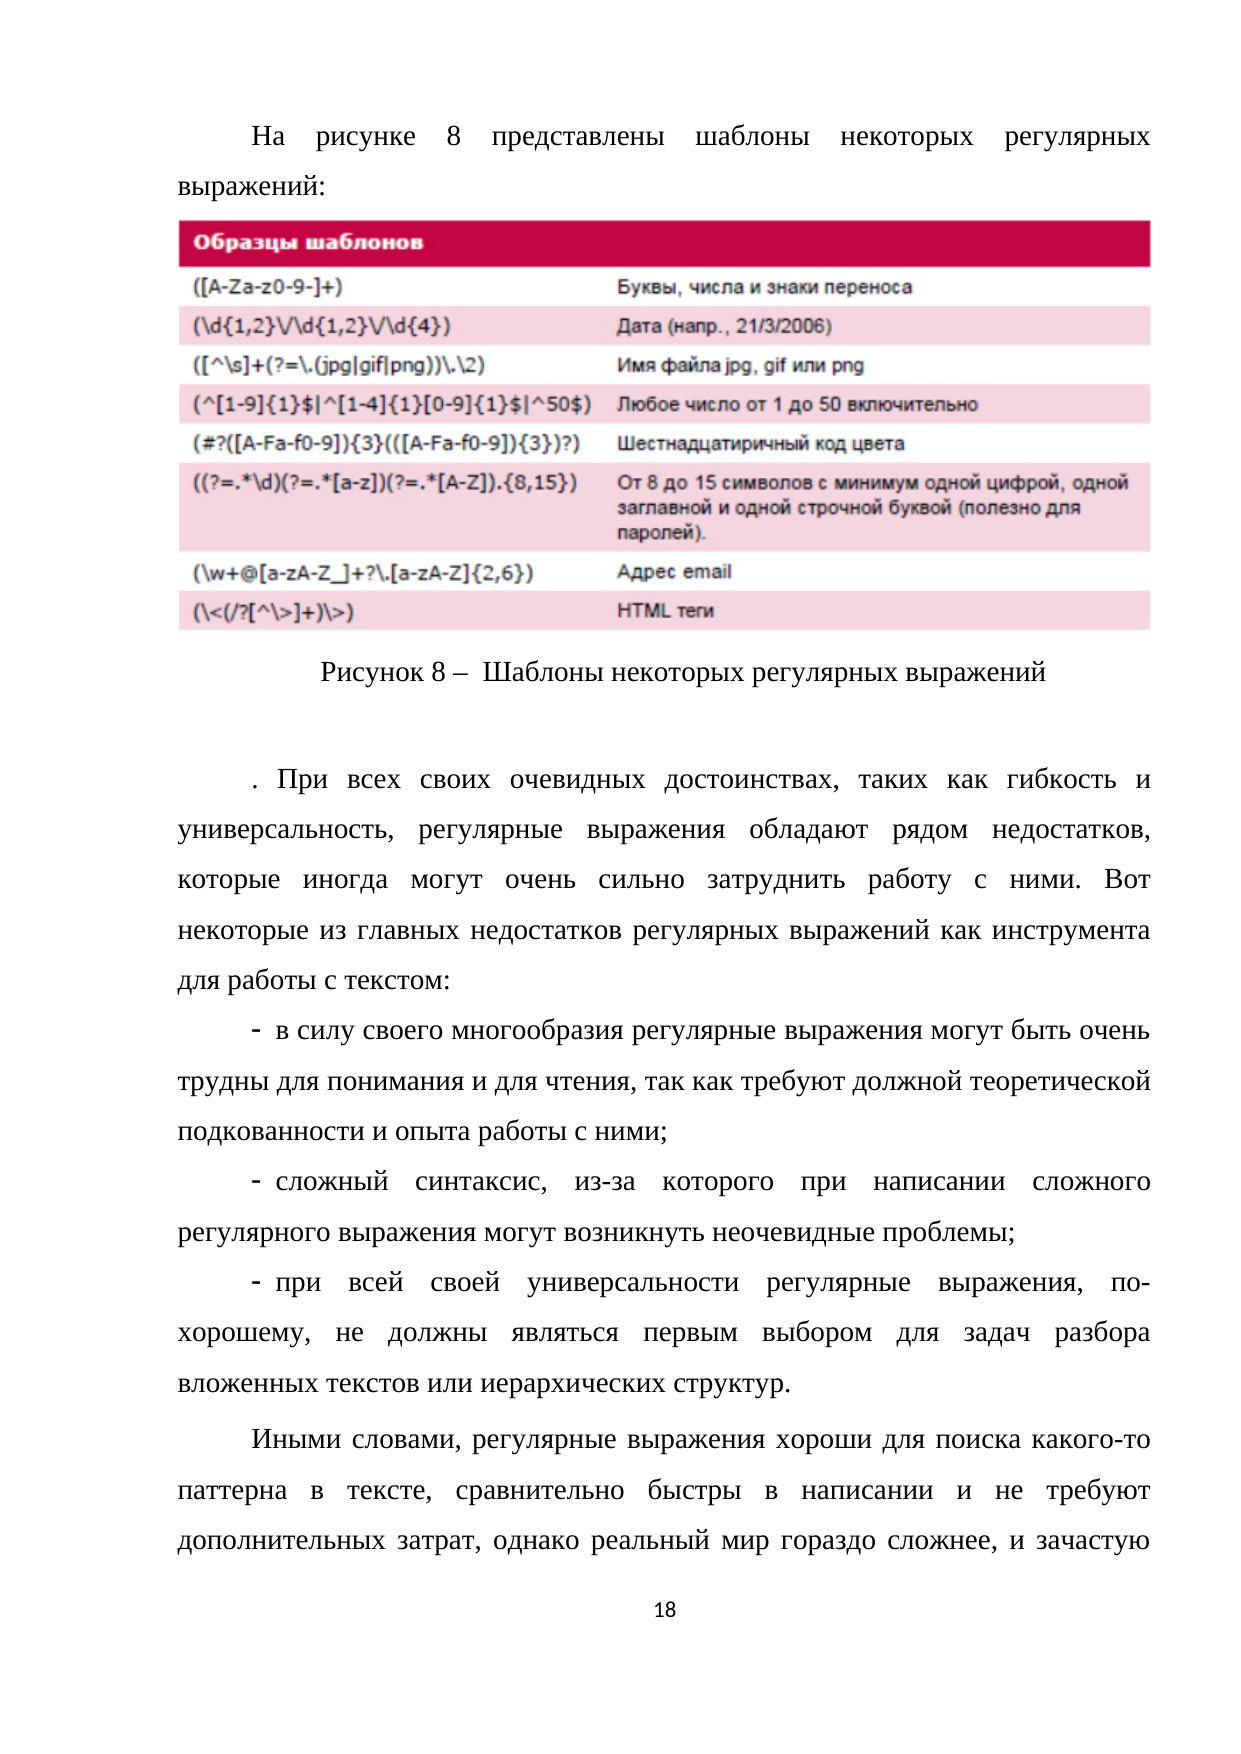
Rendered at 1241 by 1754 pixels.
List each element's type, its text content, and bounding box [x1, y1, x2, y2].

picture [178, 218, 1151, 635]
list Шаблоны некоторых регулярных выражений [215, 654, 1152, 688]
text На рисунке 8 представлены шаблоны некоторых регулярных выражений: [177, 118, 1152, 202]
list сложный синтаксис, из-за которого при написании сложного регулярного выражения могут возникнуть неочевидные проблемы; [177, 1163, 1152, 1247]
text . При всех своих очевидных достоинствах, таких как гибкость и универсальность, регулярные выражения обладают рядом недостатков, которые иногда могут очень сильно затруднить работу с ними. Вот некоторые из главных недостатков регулярных выражений как инструмента для работы с текстом: [177, 761, 1152, 996]
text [177, 1421, 1152, 1556]
list в силу своего многообразия регулярные выражения могут быть очень трудны для понимания и для чтения, так как требуют должной теоретической подкованности и опыта работы с ними; [177, 1012, 1152, 1147]
list при всей своей универсальности регулярные выражения, по-хорошему, не должны являться первым выбором для задач разбора вложенных текстов или иерархических структур. [177, 1264, 1152, 1398]
